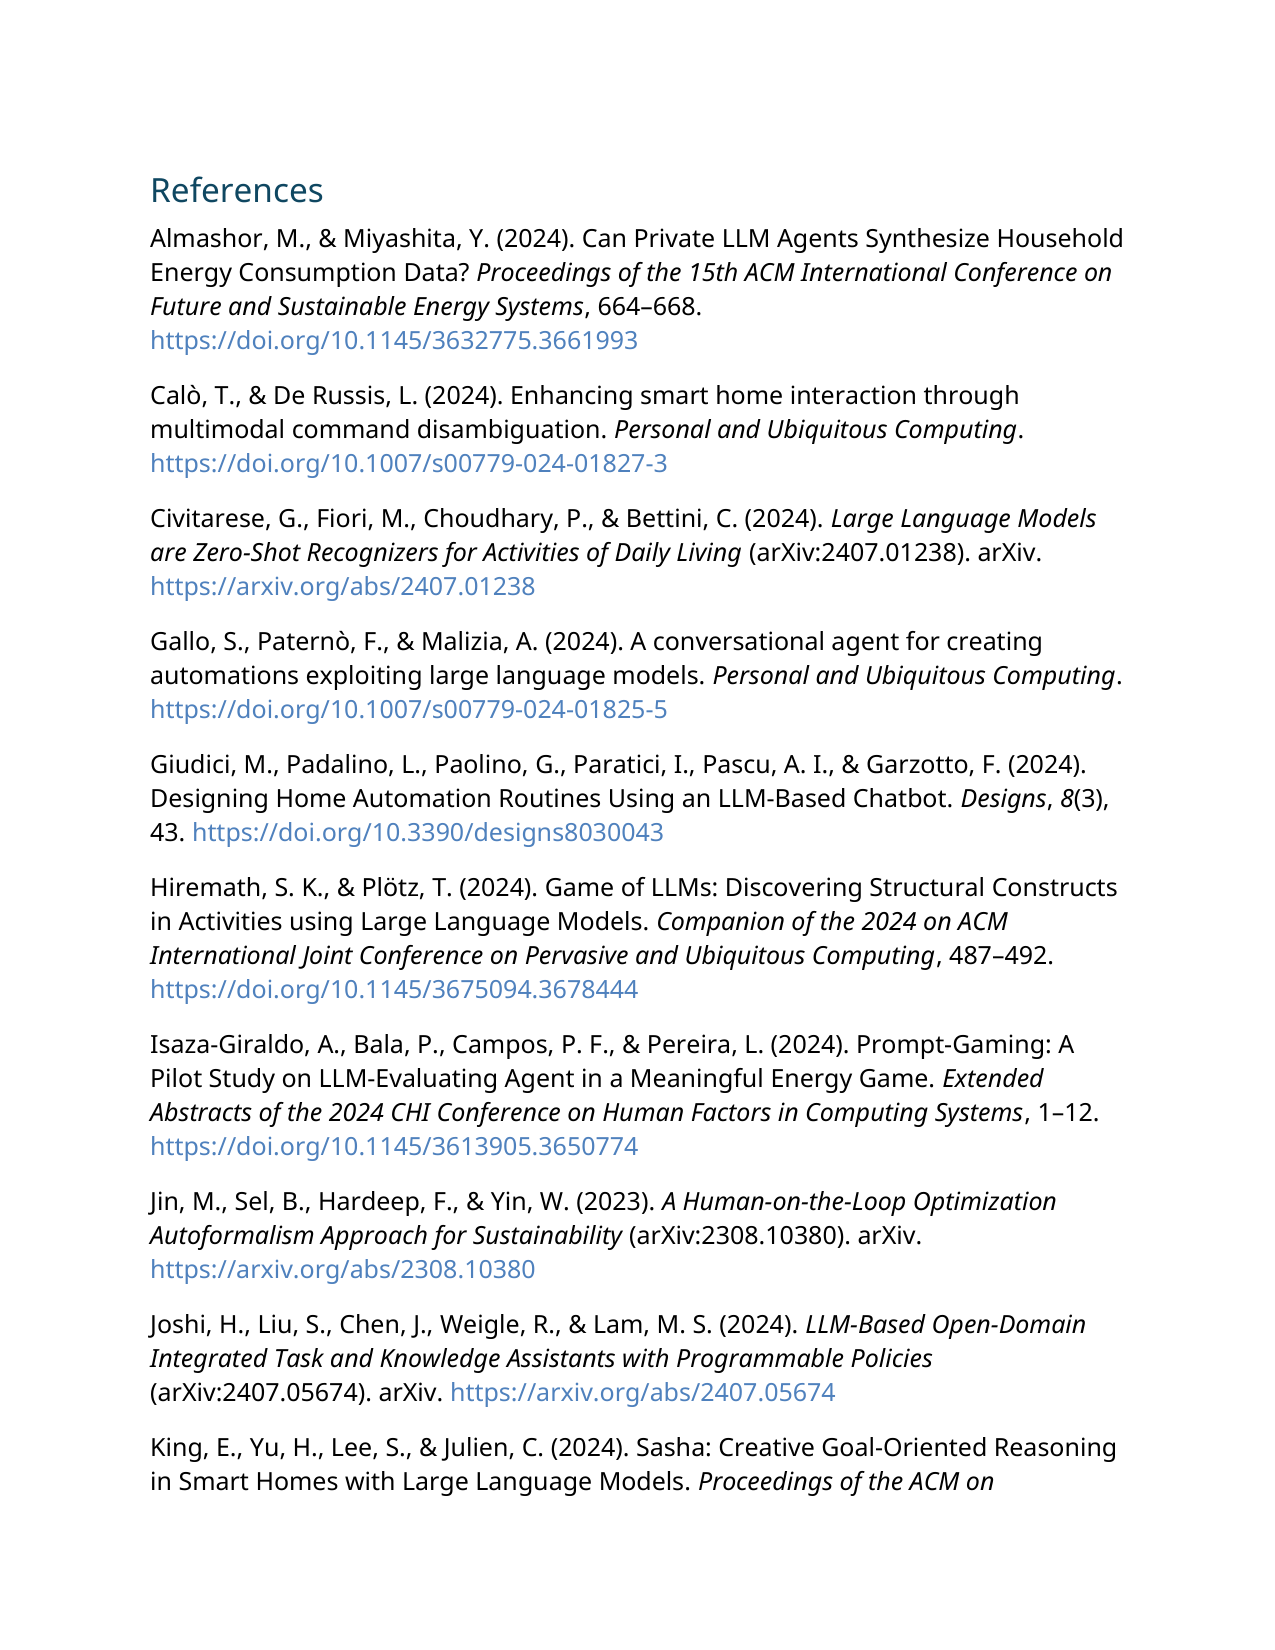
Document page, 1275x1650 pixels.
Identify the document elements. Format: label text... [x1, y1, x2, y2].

text Calò, T., & De Russis, L. (2024). Enhancing smart home interaction through multimodal command disambiguation. Personal and Ubiquitous Computing. https://doi.org/10.1007/s00779-024-01827-3 [150, 377, 1125, 480]
subtitle References [150, 167, 1125, 212]
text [150, 1430, 1125, 1498]
text Jin, M., Sel, B., Hardeep, F., & Yin, W. (2023). A Human-on-the-Loop Optimization Autoformalism Approach for Sustainability (arXiv:2308.10380). arXiv. https://arxiv.org/abs/2308.10380 [150, 1184, 1125, 1286]
text Gallo, S., Paternò, F., & Malizia, A. (2024). A conversational agent for creating automations exploiting large language models. Personal and Ubiquitous Computing. https://doi.org/10.1007/s00779-024-01825-5 [150, 623, 1125, 726]
text Joshi, H., Liu, S., Chen, J., Weigle, R., & Lam, M. S. (2024). LLM-Based Open-Domain Integrated Task and Knowledge Assistants with Programmable Policies (arXiv:2407.05674). arXiv. https://arxiv.org/abs/2407.05674 [150, 1307, 1125, 1409]
text Almashor, M., & Miyashita, Y. (2024). Can Private LLM Agents Synthesize Household Energy Consumption Data? Proceedings of the 15th ACM International Conference on Future and Sustainable Energy Systems, 664–668. https://doi.org/10.1145/3632775.3661993 [150, 220, 1125, 357]
text Hiremath, S. K., & Plötz, T. (2024). Game of LLMs: Discovering Structural Constructs in Activities using Large Language Models. Companion of the 2024 on ACM International Joint Conference on Pervasive and Ubiquitous Computing, 487–492. https://doi.org/10.1145/3675094.3678444 [150, 869, 1125, 1006]
text Civitarese, G., Fiori, M., Choudhary, P., & Bettini, C. (2024). Large Language Models are Zero-Shot Recognizers for Activities of Daily Living (arXiv:2407.01238). arXiv. https://arxiv.org/abs/2407.01238 [150, 501, 1125, 603]
text Giudici, M., Padalino, L., Paolino, G., Paratici, I., Pascu, A. I., & Garzotto, F. (2024). Designing Home Automation Routines Using an LLM-Based Chatbot. Designs, 8(3), 43. https://doi.org/10.3390/designs8030043 [150, 747, 1125, 849]
text Isaza-Giraldo, A., Bala, P., Campos, P. F., & Pereira, L. (2024). Prompt-Gaming: A Pilot Study on LLM-Evaluating Agent in a Meaningful Energy Game. Extended Abstracts of the 2024 CHI Conference on Human Factors in Computing Systems, 1–12. https://doi.org/10.1145/3613905.3650774 [150, 1027, 1125, 1163]
